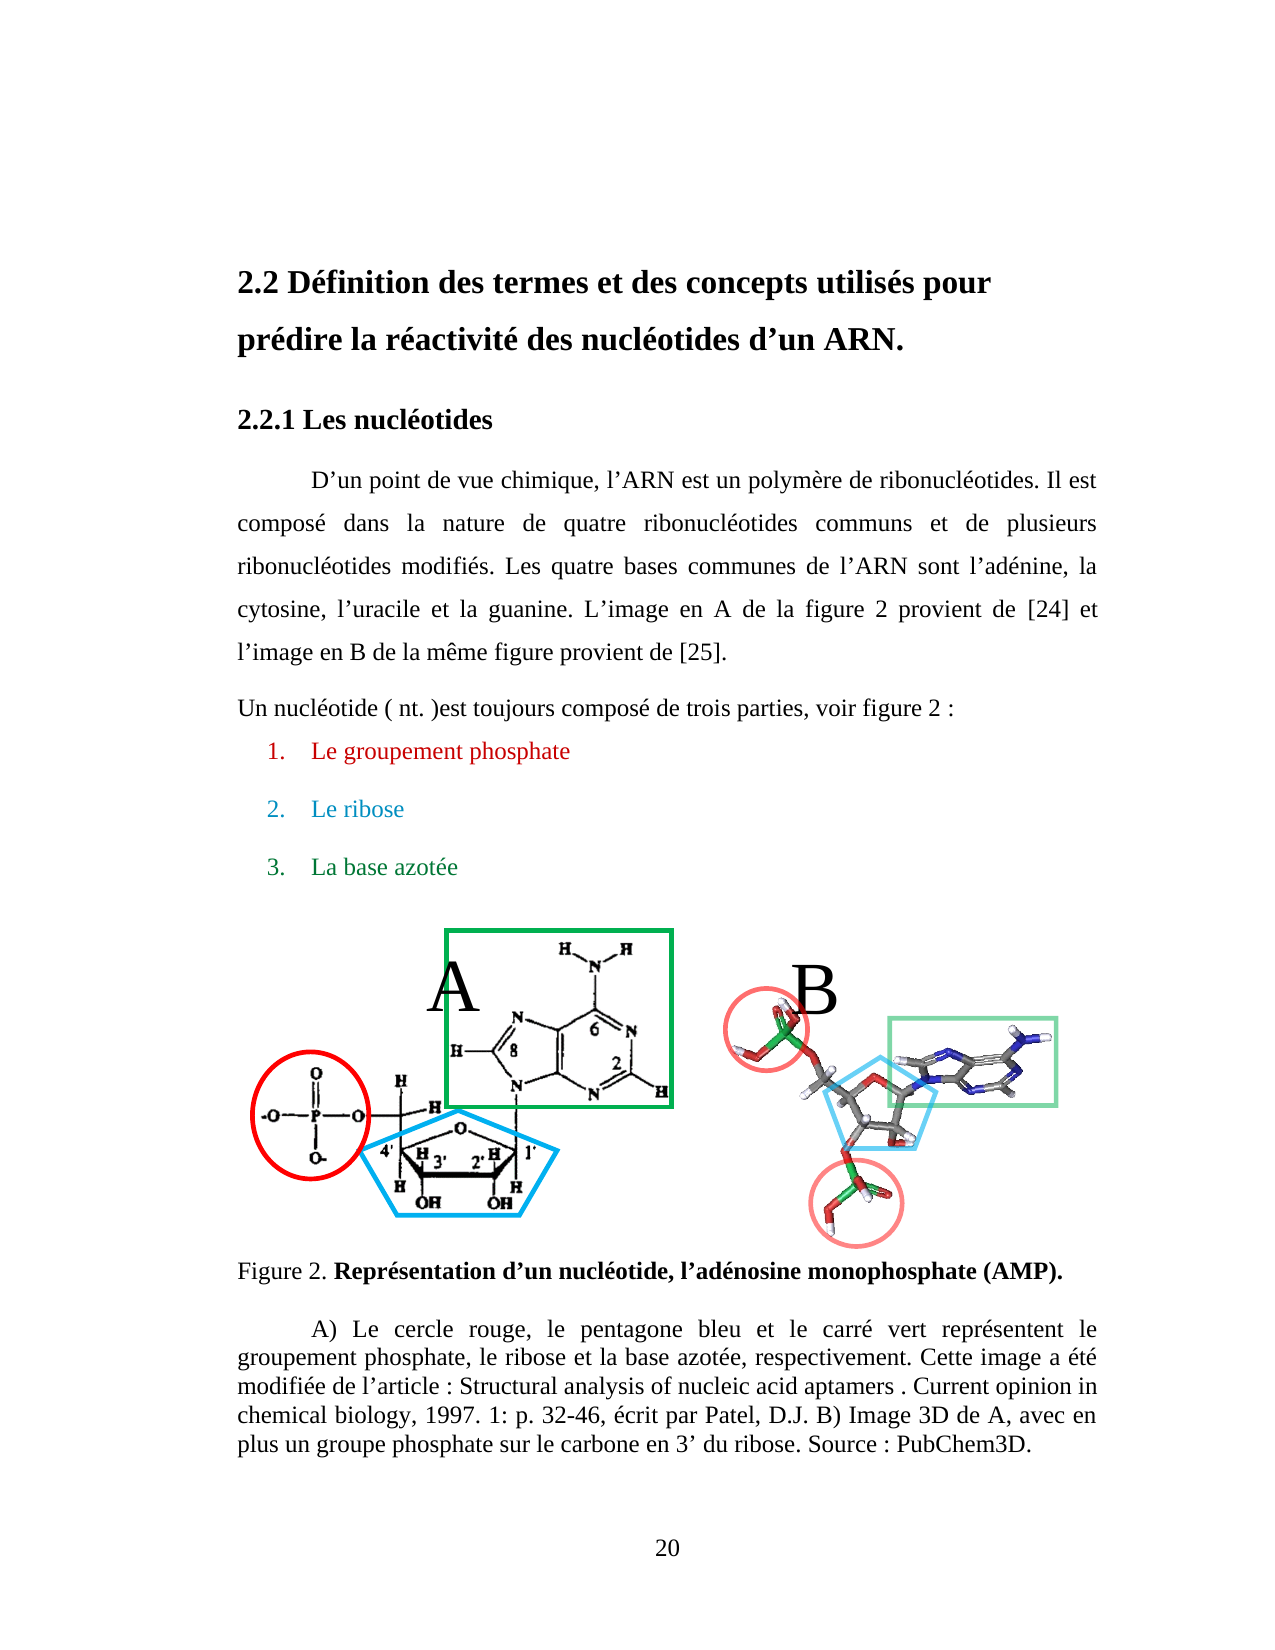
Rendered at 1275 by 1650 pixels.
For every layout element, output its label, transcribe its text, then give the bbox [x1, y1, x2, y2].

picture [364, 1114, 552, 1212]
subtitle 2.2 Définition des termes et des concepts utilisés pour prédire la réactivité des nucléotides d’un ARN. [237, 262, 1098, 358]
list La base azotée [267, 852, 1098, 881]
picture [237, 855, 1129, 1331]
text D’un point de vue chimique, l’ARN est un polymère de ribonucléotides. Il est composé dans la nature de quatre ribonucléotides communs et de plusieurs ribonucléotides modifiés. Les quatre bases communes de l’ARN sont l’adénine, la cytosine, l’uracile et la guanine. L’image en A de la figure 2 provient de [24] et l’image en B de la même figure provient de [25]. [237, 465, 1098, 666]
text Représentation d’un nucléotide, l’adénosine monophosphate (AMP). [237, 1256, 679, 1284]
list Le ribose [267, 794, 1098, 823]
subtitle 2.2.1 Les nucléotides [237, 402, 1098, 436]
text Un nucléotide ( nt. )est toujours composé de trois parties, voir figure 2 : [237, 693, 1098, 722]
picture [449, 967, 459, 991]
picture [255, 1055, 366, 1176]
list Le groupement phosphate [267, 736, 1098, 765]
text A) Le cercle rouge, le pentagone bleu et le carré vert représentent le groupement phosphate, le ribose et la base azotée, respectivement. Cette image a été modifiée de l’article : Structural analysis of nucleic acid aptamers . Current opinion in chemical biology, 1997. 1: p. 32-46, écrit par Patel, D.J. B) Image 3D de A, avec en plus un groupe phosphate sur le carbone en 3’ du ribose. Source : PubChem3D. [237, 1314, 1098, 1457]
